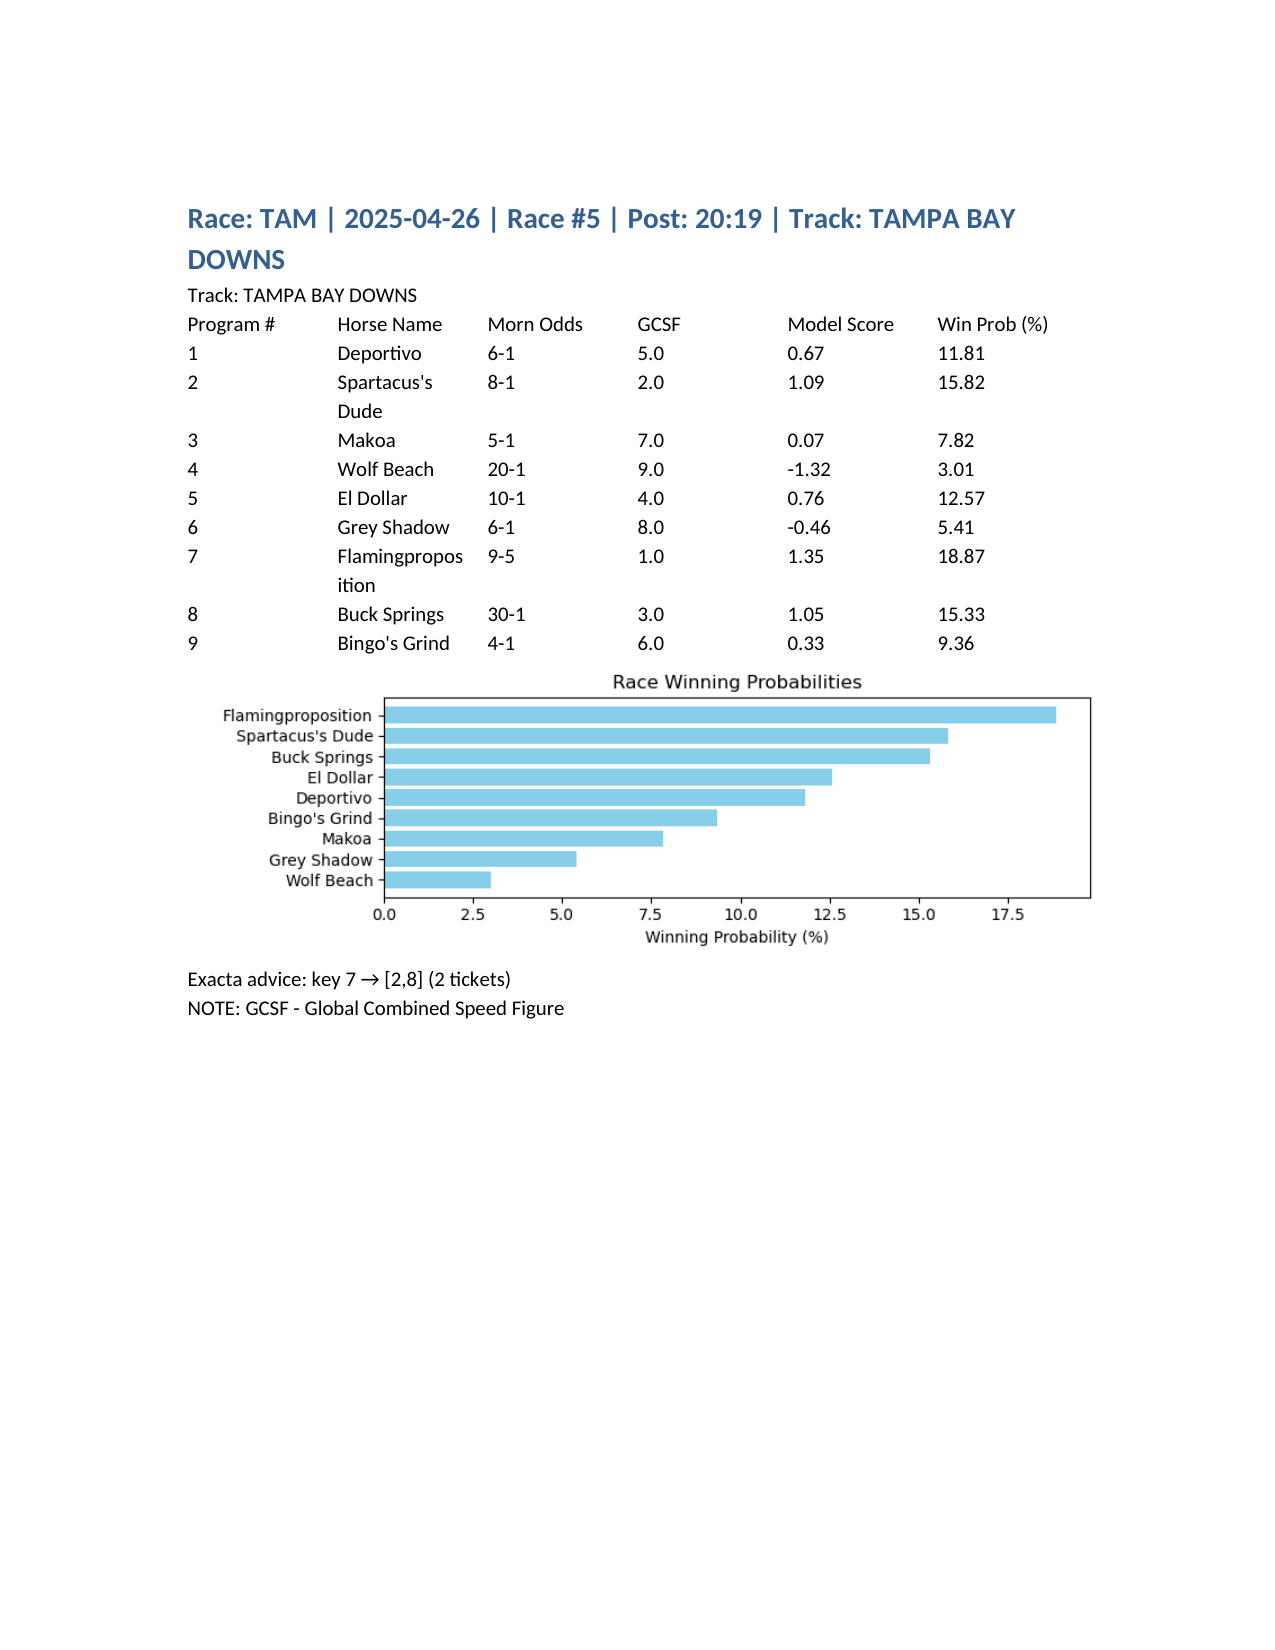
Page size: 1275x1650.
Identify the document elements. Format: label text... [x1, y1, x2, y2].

picture [206, 658, 1107, 963]
text NOTE: GCSF - Global Combined Speed Figure [187, 996, 1087, 1021]
text Exacta advice: key 7 → [2,8] (2 tickets) [187, 966, 1087, 992]
subtitle Race: TAM | 2025-04-26 | Race #5 | Post: 20:19 | Track: TAMPA BAY DOWNS [187, 200, 1087, 277]
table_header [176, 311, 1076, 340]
text Track: TAMPA BAY DOWNS [187, 282, 1087, 307]
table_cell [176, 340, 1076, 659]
